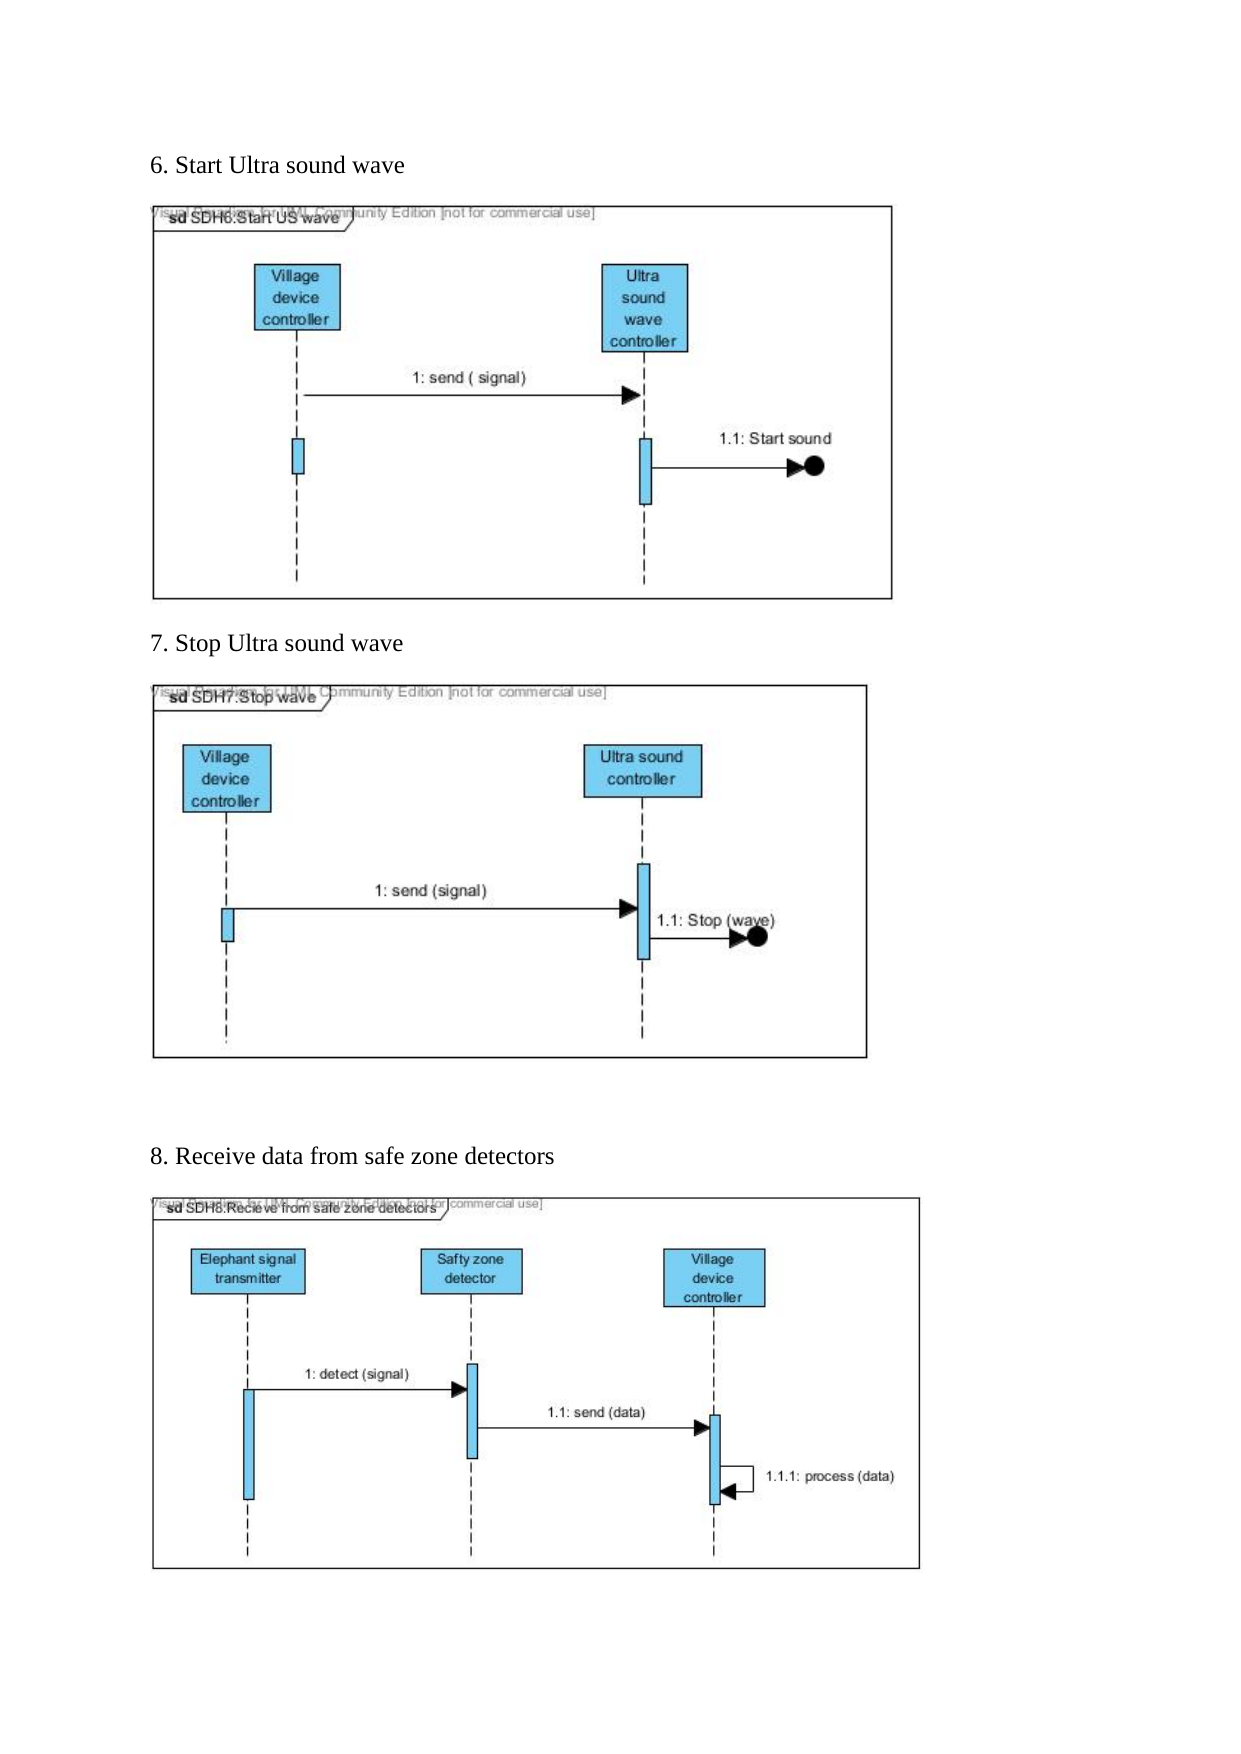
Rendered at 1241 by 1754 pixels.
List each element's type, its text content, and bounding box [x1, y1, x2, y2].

text 6. Start Ultra sound wave [150, 150, 1090, 179]
text 7. Stop Ultra sound wave [150, 628, 1090, 657]
picture [150, 682, 872, 1063]
text 8. Receive data from safe zone detectors [150, 1141, 1090, 1170]
picture [150, 1195, 924, 1573]
picture [150, 203, 897, 604]
